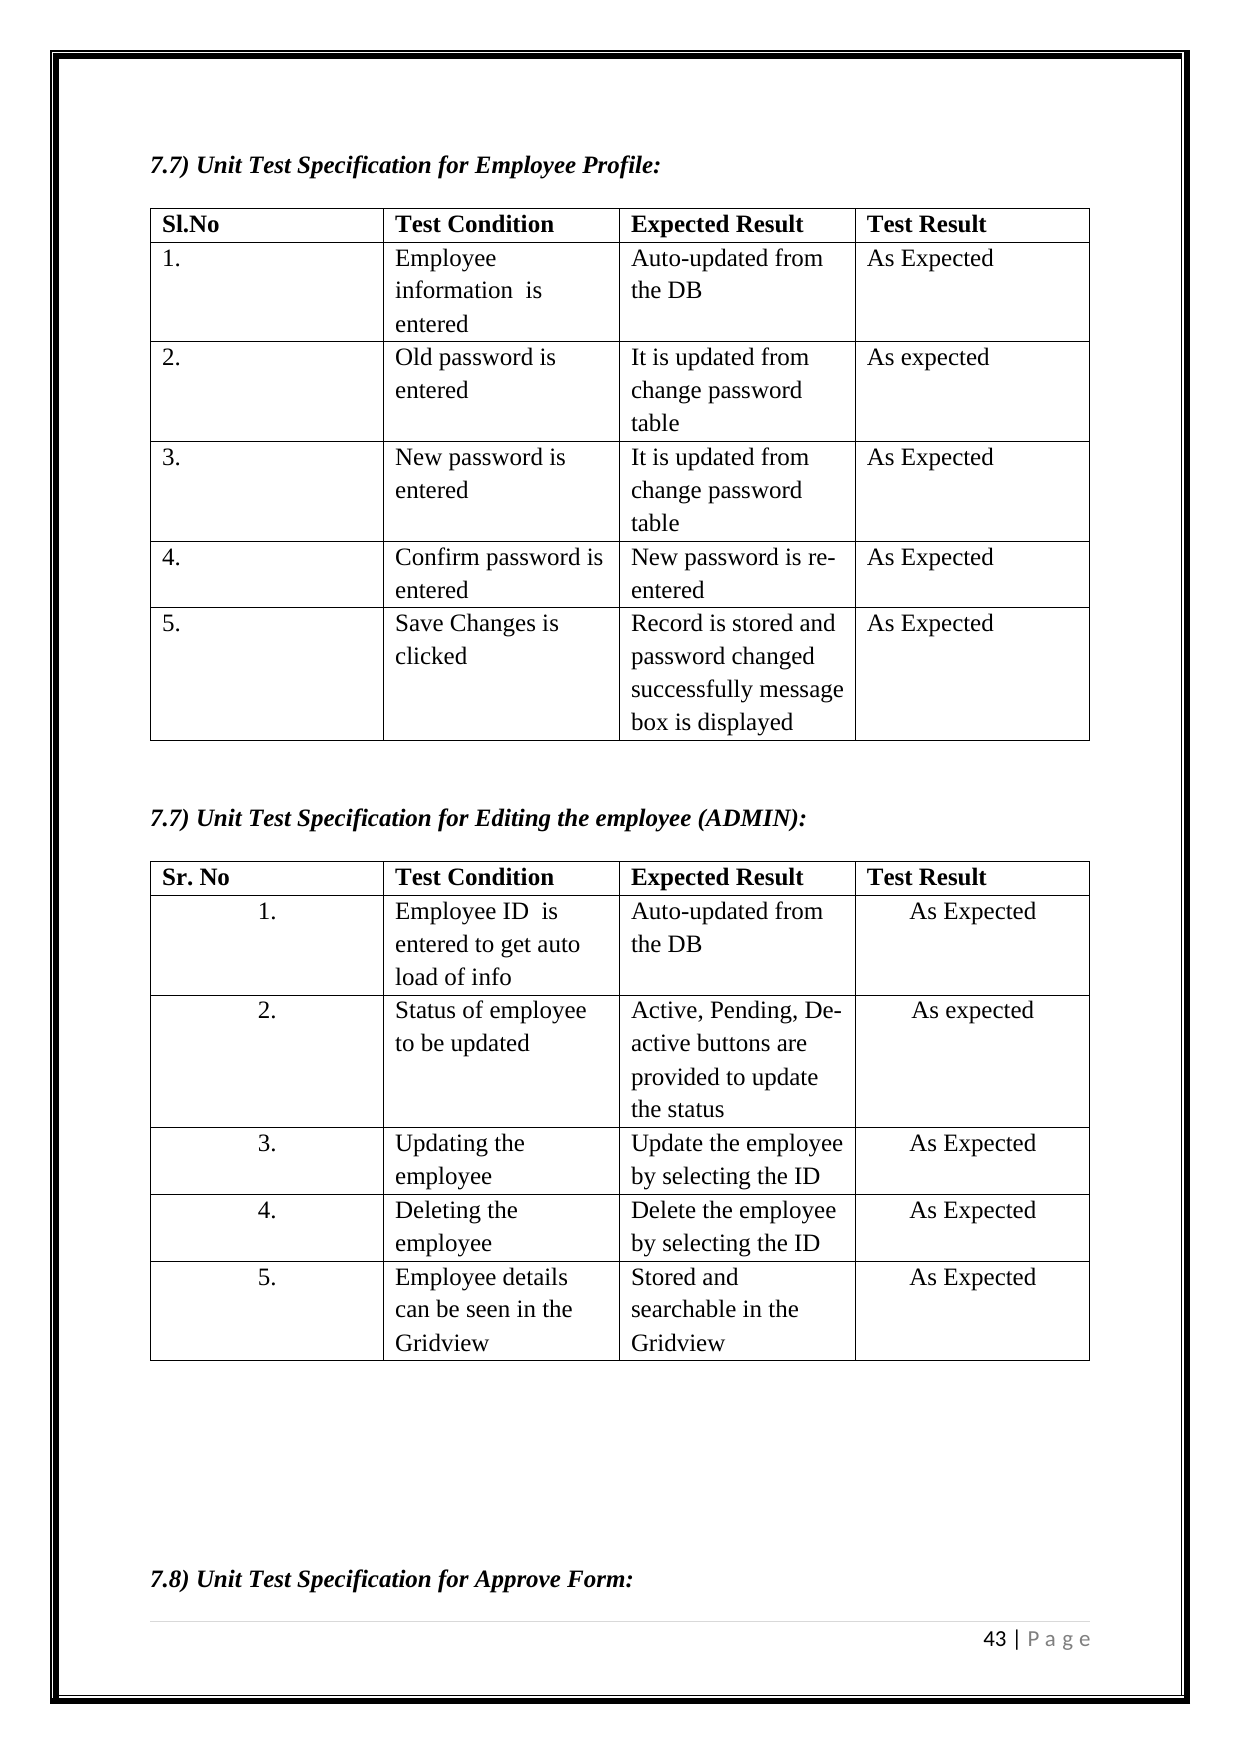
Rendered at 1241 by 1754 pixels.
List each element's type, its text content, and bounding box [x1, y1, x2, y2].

table_cell 2. [151, 342, 383, 441]
table_header Test Condition [384, 209, 619, 242]
table_header Sl.No [151, 209, 383, 242]
table_cell Updating the employee [384, 1128, 619, 1194]
table_cell Status of employee to be updated [384, 996, 619, 1127]
subtitle 7.7) Unit Test Specification for Employee Profile: [150, 150, 1090, 179]
table_cell Save Changes is clicked [384, 608, 619, 740]
table_cell Record is stored and password changed successfully message box is displayed [620, 608, 855, 740]
table_cell Auto-updated from the DB [620, 896, 855, 994]
table_cell 4. [151, 542, 383, 607]
table_cell Old password is entered [384, 342, 619, 441]
table_cell Employee details can be seen in the Gridview [384, 1262, 619, 1360]
table_cell As Expected [856, 1128, 1089, 1194]
table_cell As expected [856, 996, 1089, 1127]
table_cell As Expected [856, 896, 1089, 994]
table_header Test Result [856, 209, 1089, 242]
table_cell As Expected [856, 243, 1089, 341]
table_cell 5. [151, 608, 383, 740]
table_header Test Result [856, 862, 1089, 895]
table_cell New password is re-entered [620, 542, 855, 607]
table_header Expected Result [620, 862, 855, 895]
table_cell Stored and searchable in the Gridview [620, 1262, 855, 1360]
table_cell New password is entered [384, 442, 619, 541]
table_cell Employee ID is entered to get auto load of info [384, 896, 619, 994]
table_cell 3. [151, 1128, 383, 1194]
table_cell As Expected [856, 1195, 1089, 1261]
table_cell As Expected [856, 442, 1089, 541]
table_header Test Condition [384, 862, 619, 895]
table_header Sr. No [151, 862, 383, 895]
table_cell Employee information is entered [384, 243, 619, 341]
table_cell 1. [151, 896, 383, 994]
table_cell Update the employee by selecting the ID [620, 1128, 855, 1194]
table_cell 4. [151, 1195, 383, 1261]
table_header Expected Result [620, 209, 855, 242]
table_cell Delete the employee by selecting the ID [620, 1195, 855, 1261]
table_cell Deleting the employee [384, 1195, 619, 1261]
table_cell It is updated from change password table [620, 442, 855, 541]
table_cell As expected [856, 342, 1089, 441]
table_cell 2. [151, 996, 383, 1127]
subtitle 7.7) Unit Test Specification for Editing the employee (ADMIN): [150, 803, 1090, 832]
table_cell 5. [151, 1262, 383, 1360]
table_cell 1. [151, 243, 383, 341]
subtitle 7.8) Unit Test Specification for Approve Form: [150, 1564, 1090, 1593]
table_cell As Expected [856, 542, 1089, 607]
table_cell 3. [151, 442, 383, 541]
table_cell Confirm password is entered [384, 542, 619, 607]
table_cell It is updated from change password table [620, 342, 855, 441]
table_cell Auto-updated from the DB [620, 243, 855, 341]
table_cell Active, Pending, De-active buttons are provided to update the status [620, 996, 855, 1127]
table_cell As Expected [856, 1262, 1089, 1360]
table_cell As Expected [856, 608, 1089, 740]
